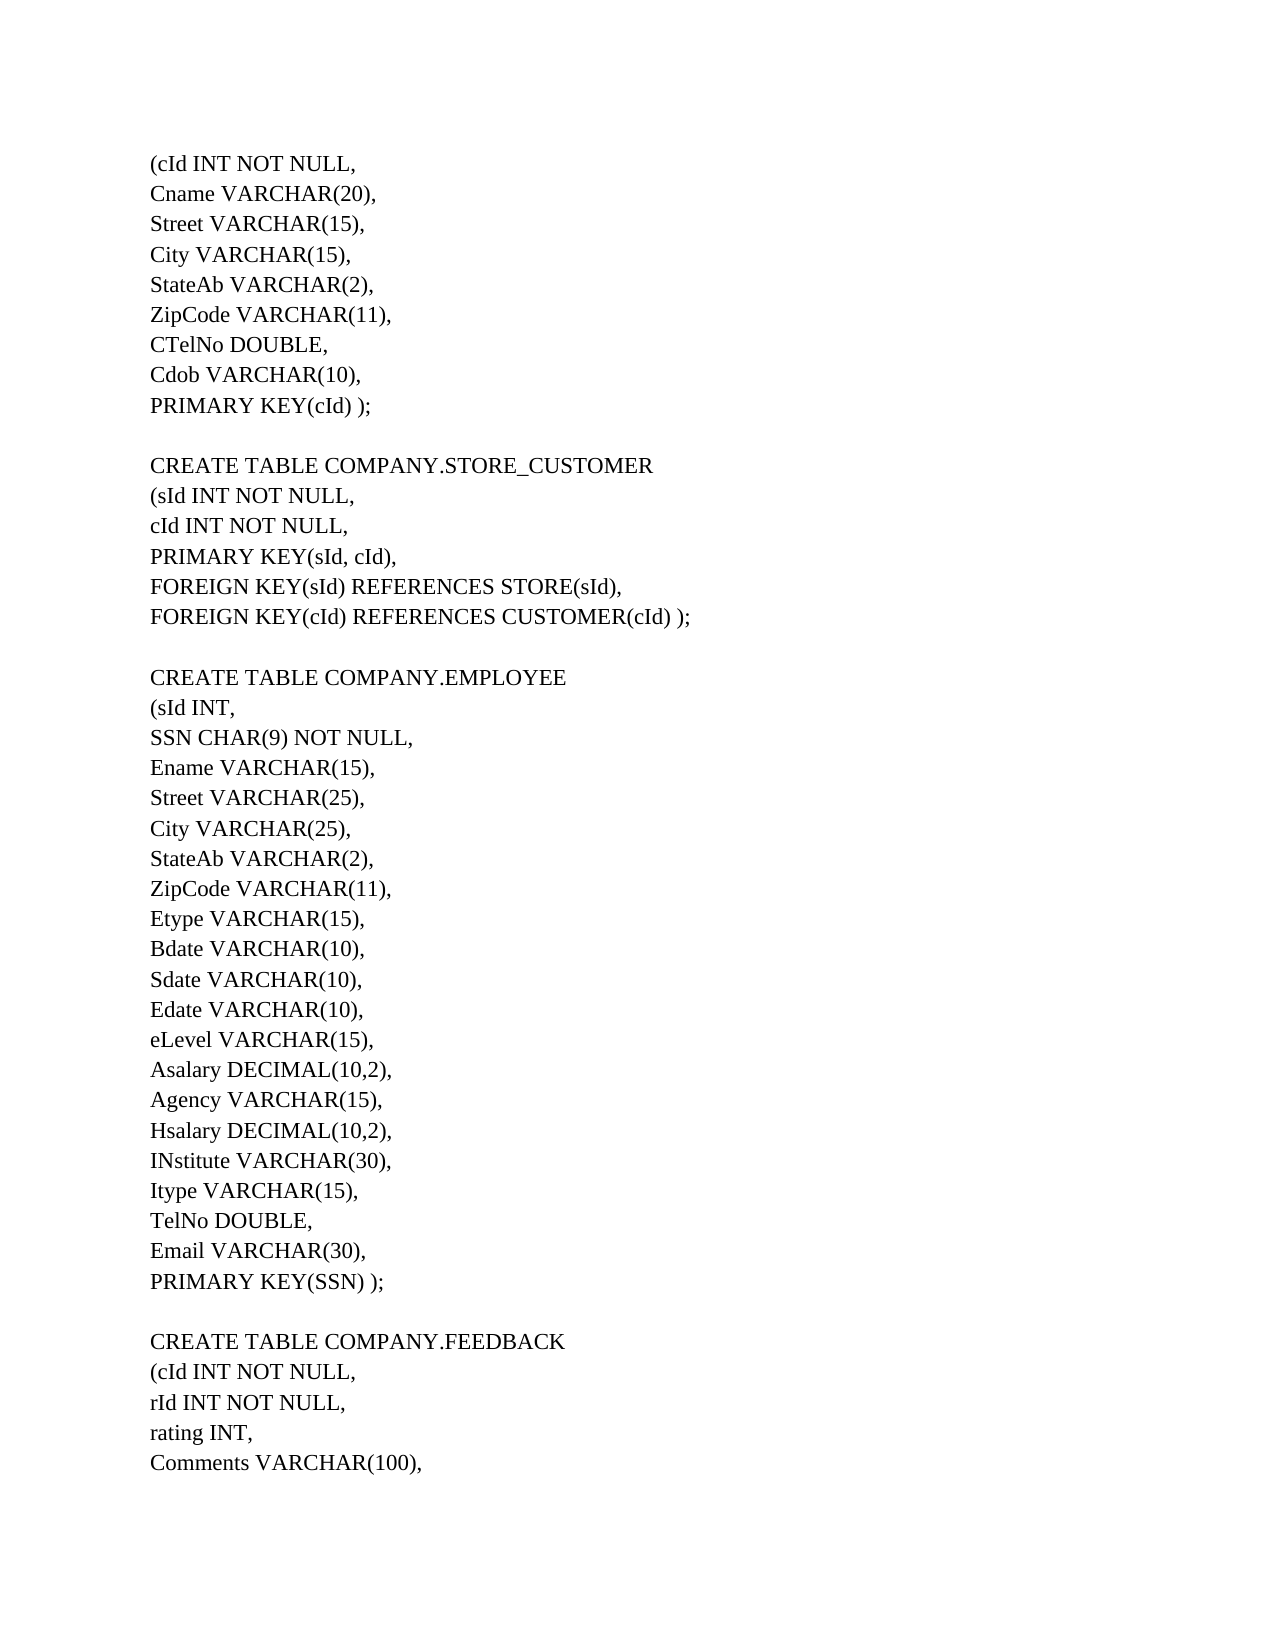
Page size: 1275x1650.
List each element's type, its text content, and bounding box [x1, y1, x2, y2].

text City VARCHAR(15), [150, 241, 1125, 267]
text CREATE TABLE COMPANY.STORE_CUSTOMER [150, 452, 1125, 478]
text Street VARCHAR(15), [150, 210, 1125, 237]
text (sId INT, [150, 694, 1125, 720]
text CREATE TABLE COMPANY.EMPLOYEE [150, 663, 1125, 690]
text Asalary DECIMAL(10,2), [150, 1056, 1125, 1083]
text Ename VARCHAR(15), [150, 754, 1125, 781]
text Cdob VARCHAR(10), [150, 361, 1125, 388]
text rId INT NOT NULL, [150, 1388, 1125, 1415]
text PRIMARY KEY(sId, cId), [150, 543, 1125, 569]
text Email VARCHAR(30), [150, 1237, 1125, 1264]
text StateAb VARCHAR(2), [150, 845, 1125, 871]
text Comments VARCHAR(100), [150, 1449, 1125, 1475]
text (cId INT NOT NULL, [150, 1358, 1125, 1385]
text Edate VARCHAR(10), [150, 996, 1125, 1022]
text FOREIGN KEY(sId) REFERENCES STORE(sId), [150, 573, 1125, 599]
text Hsalary DECIMAL(10,2), [150, 1117, 1125, 1143]
text Agency VARCHAR(15), [150, 1086, 1125, 1113]
text Cname VARCHAR(20), [150, 180, 1125, 207]
text cId INT NOT NULL, [150, 512, 1125, 539]
text Sdate VARCHAR(10), [150, 966, 1125, 992]
text PRIMARY KEY(cId) ); [150, 392, 1125, 418]
text Bdate VARCHAR(10), [150, 935, 1125, 962]
text TelNo DOUBLE, [150, 1207, 1125, 1234]
text rating INT, [150, 1419, 1125, 1445]
text Etype VARCHAR(15), [150, 905, 1125, 932]
text CREATE TABLE COMPANY.FEEDBACK [150, 1328, 1125, 1354]
text SSN CHAR(9) NOT NULL, [150, 724, 1125, 750]
text Itype VARCHAR(15), [150, 1177, 1125, 1203]
text FOREIGN KEY(cId) REFERENCES CUSTOMER(cId) ); [150, 603, 1125, 629]
text City VARCHAR(25), [150, 814, 1125, 841]
text (cId INT NOT NULL, [150, 150, 1125, 176]
text StateAb VARCHAR(2), [150, 271, 1125, 297]
text ZipCode VARCHAR(11), [150, 301, 1125, 327]
text (sId INT NOT NULL, [150, 482, 1125, 509]
text INstitute VARCHAR(30), [150, 1147, 1125, 1173]
text Street VARCHAR(25), [150, 784, 1125, 811]
text ZipCode VARCHAR(11), [150, 875, 1125, 901]
text eLevel VARCHAR(15), [150, 1026, 1125, 1052]
text PRIMARY KEY(SSN) ); [150, 1268, 1125, 1294]
text CTelNo DOUBLE, [150, 331, 1125, 358]
